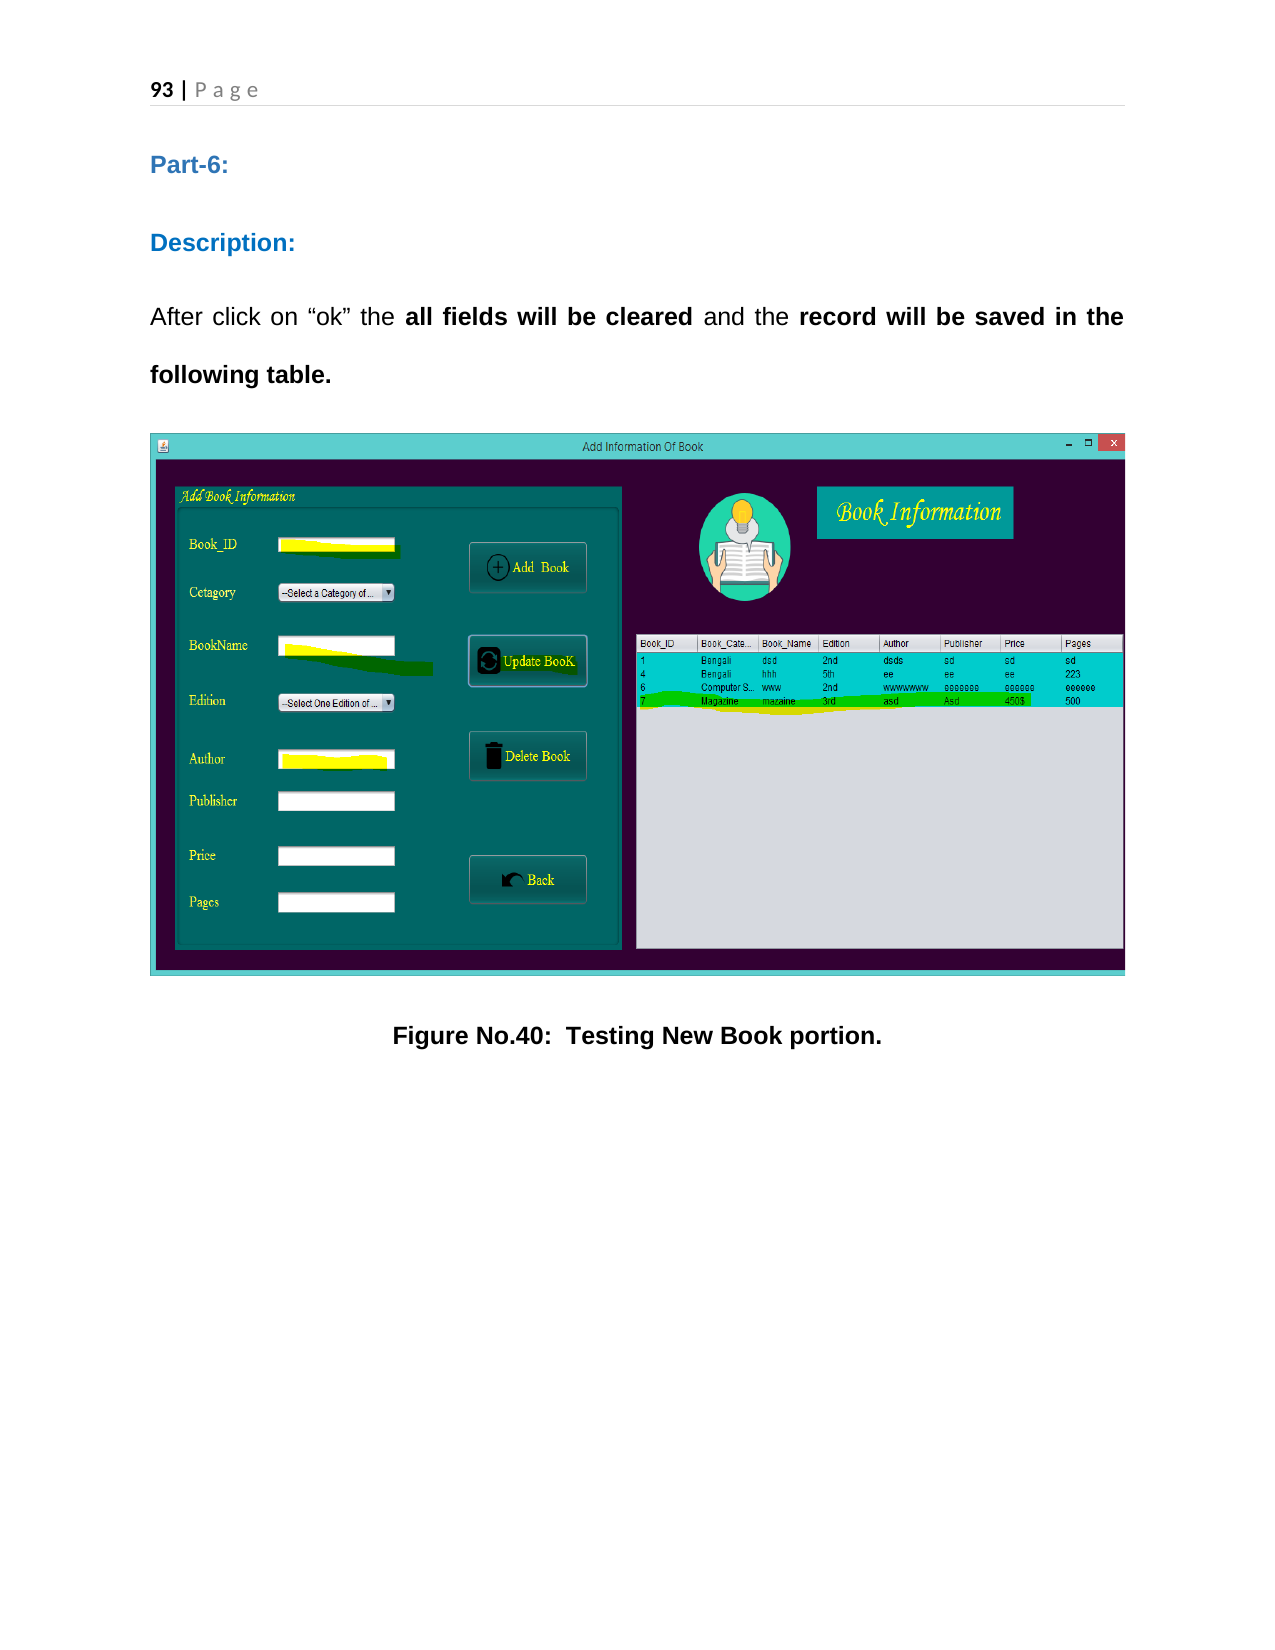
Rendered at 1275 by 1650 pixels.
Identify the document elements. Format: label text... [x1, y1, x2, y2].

text Description: [150, 228, 1125, 257]
text After click on “ok” the all fields will be cleared and the record will be saved in the following table. [150, 302, 1125, 388]
text Figure No.40: Testing New Book portion. [150, 1021, 1125, 1049]
subtitle Part-6: [150, 150, 1125, 179]
picture [150, 433, 1125, 976]
